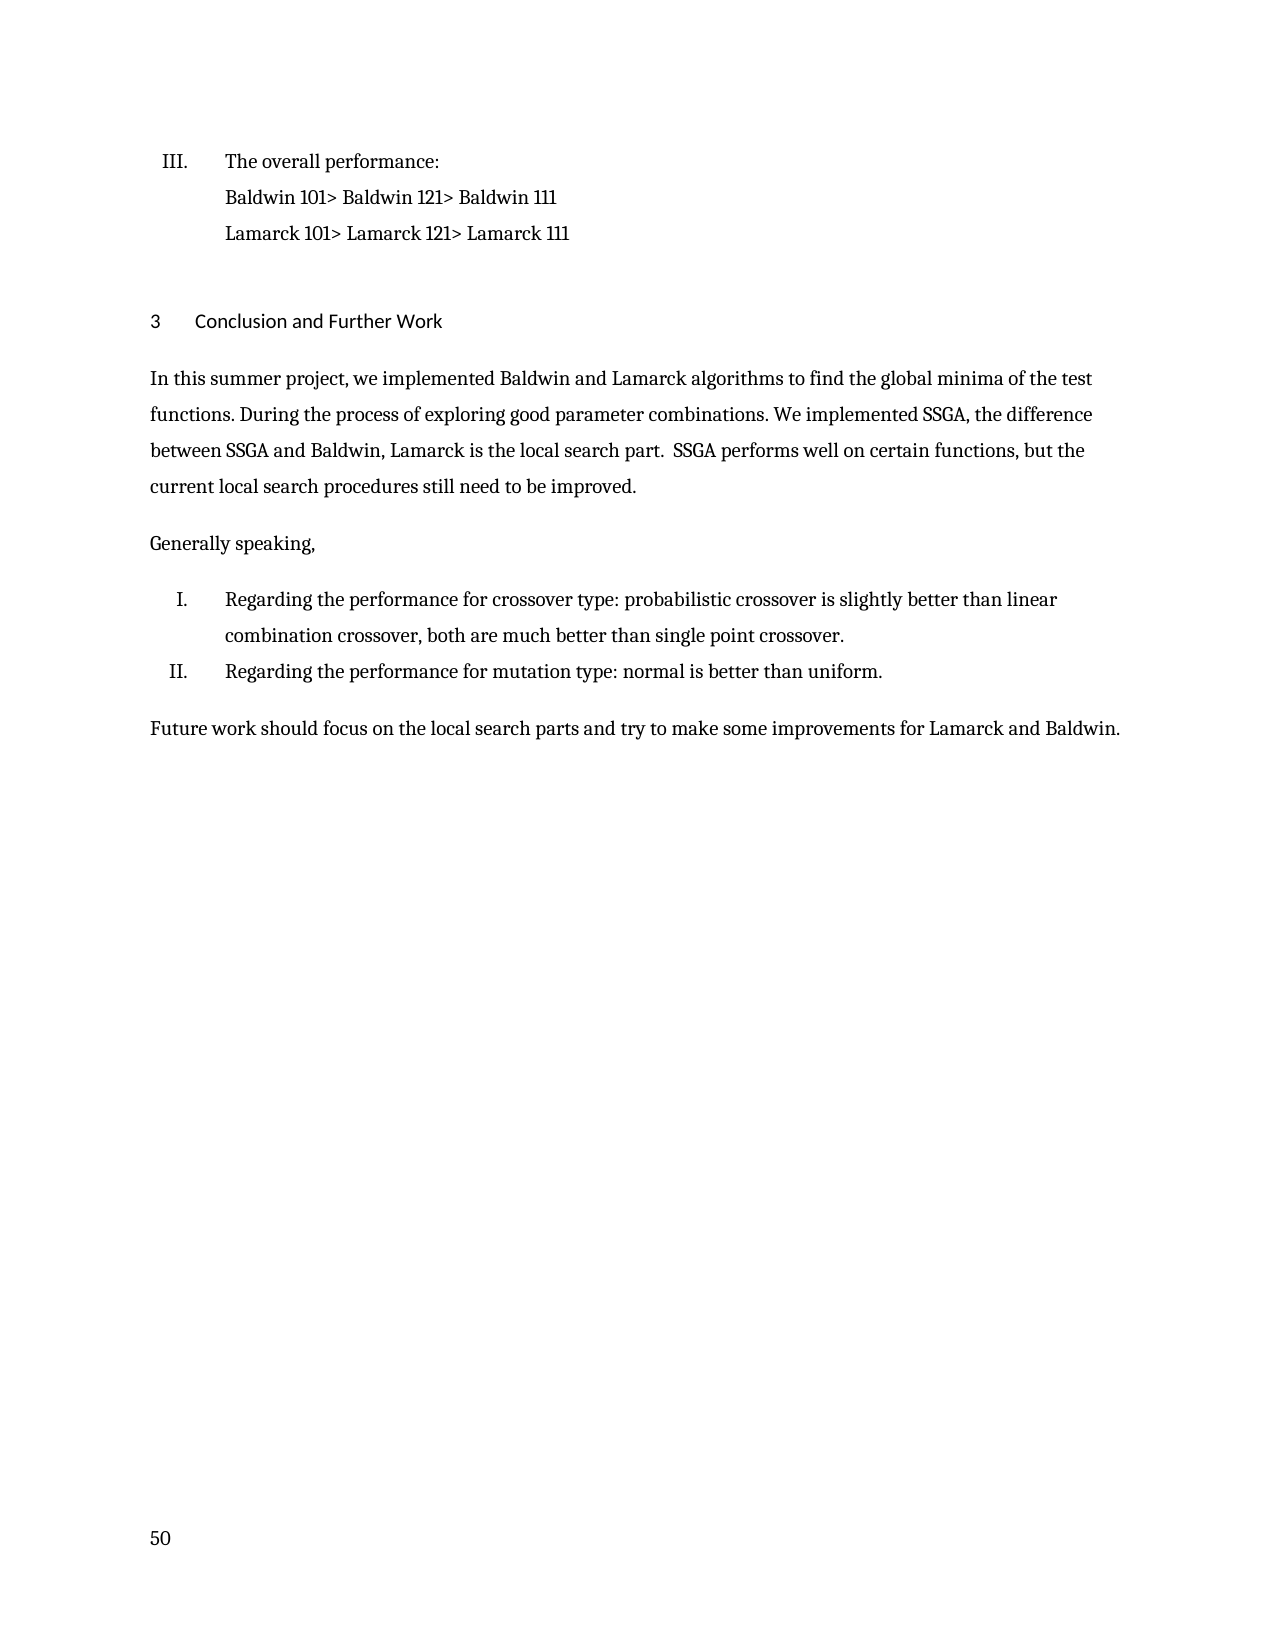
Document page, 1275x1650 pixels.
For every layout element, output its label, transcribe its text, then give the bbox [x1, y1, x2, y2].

list The overall performance: Baldwin 101> Baldwin 121> Baldwin 111 Lamarck 101> Lamarck 121> Lamarck 111 [187, 150, 1125, 246]
list Regarding the performance for mutation type: normal is better than uniform. [187, 660, 1125, 684]
text Future work should focus on the local search parts and try to make some improvements for Lamarck and Baldwin. [150, 717, 1125, 741]
list Regarding the performance for crossover type: probabilistic crossover is slightly better than linear combination crossover, both are much better than single point crossover. [187, 588, 1125, 648]
text In this summer project, we implemented Baldwin and Lamarck algorithms to find the global minima of the test functions. During the process of exploring good parameter combinations. We implemented SSGA, the difference between SSGA and Baldwin, Lamarck is the local search part. SSGA performs well on certain functions, but the current local search procedures still need to be improved. [150, 367, 1125, 498]
subtitle Conclusion and Further Work [150, 308, 1125, 333]
text Generally speaking, [150, 531, 1125, 555]
